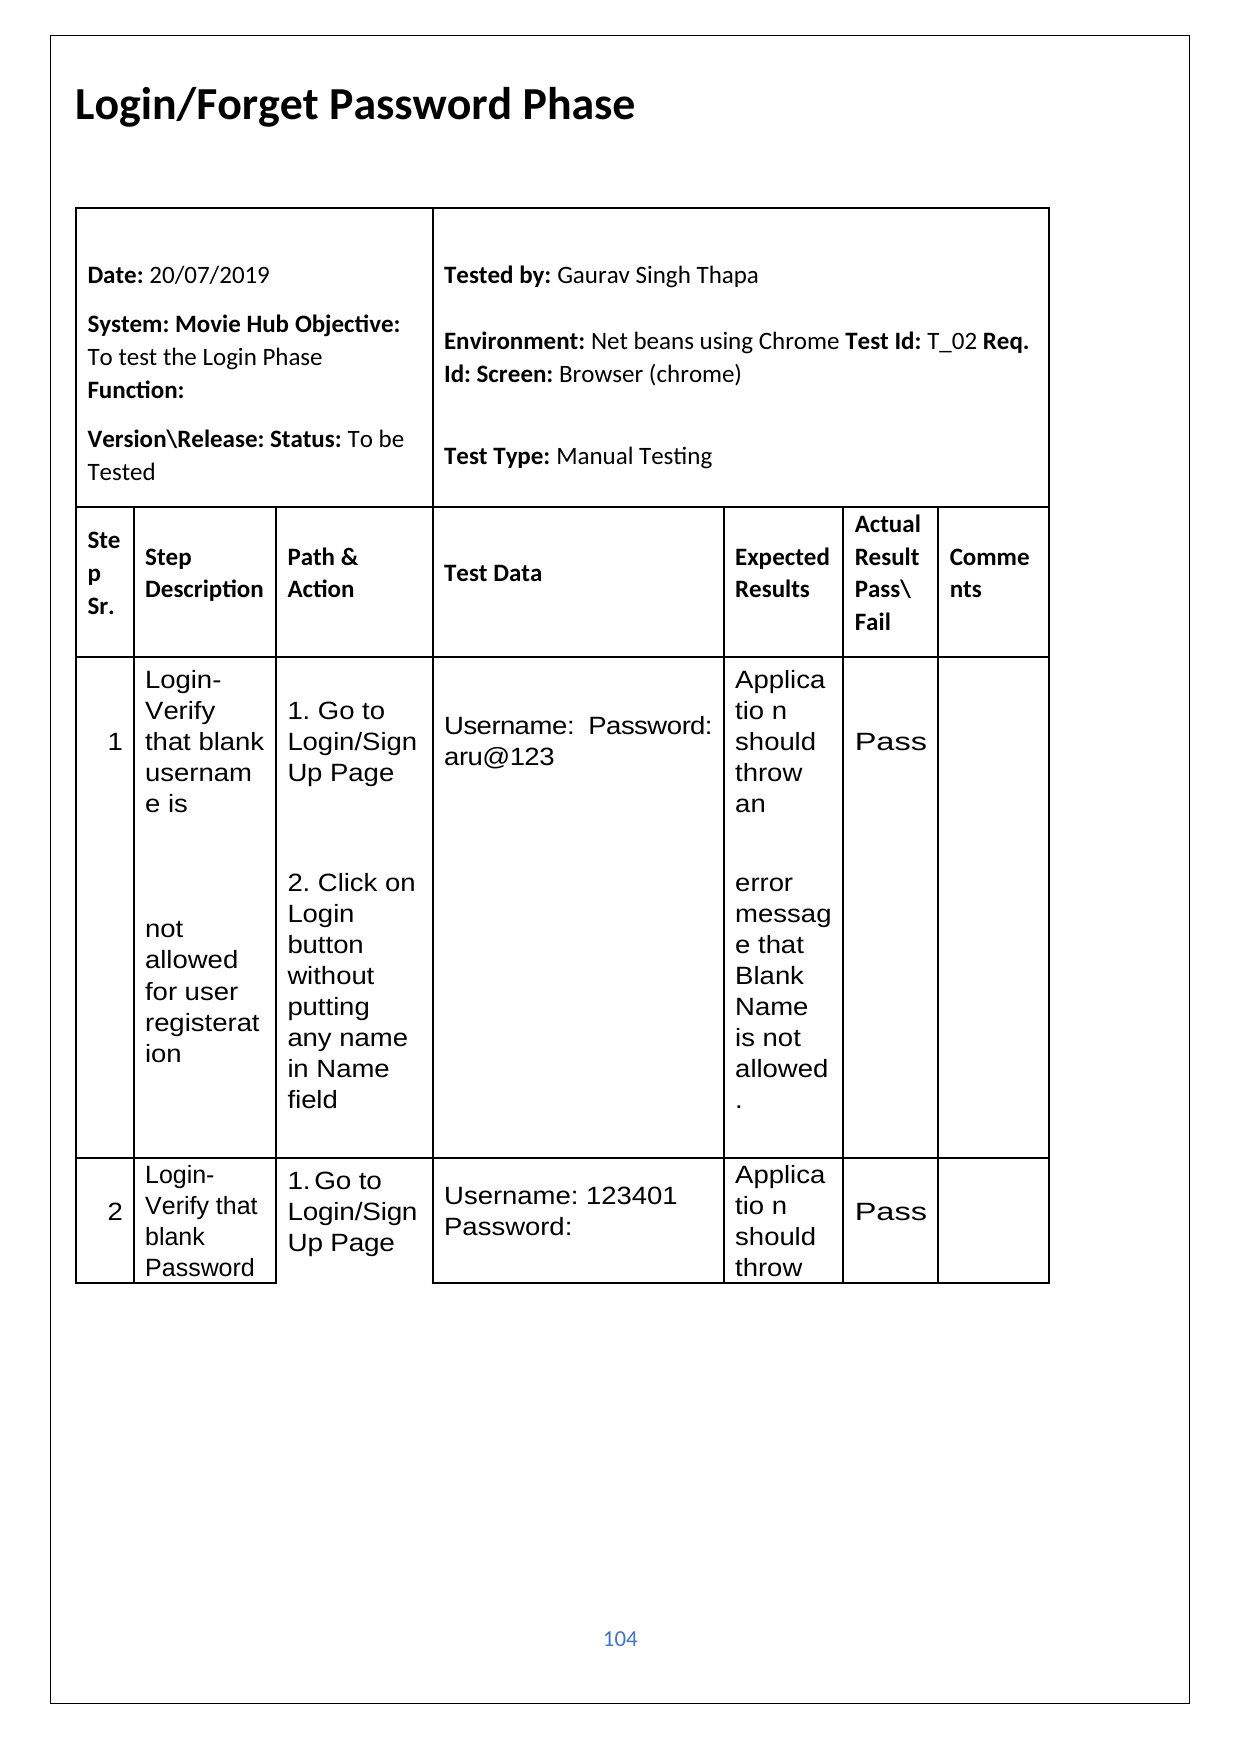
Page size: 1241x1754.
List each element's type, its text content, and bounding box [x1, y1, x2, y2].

table_cell 1. Go to Login/SignUp Page [277, 658, 432, 843]
table_cell Test Type: Manual Testing [434, 424, 1048, 506]
table_header [434, 209, 1048, 259]
table_cell Login- Verify that blank username is [135, 658, 275, 843]
table_cell System: Movie Hub Objective: To test the Login Phase Function: [77, 309, 432, 423]
table_cell Step Description [135, 508, 275, 656]
table_cell Version\Release: Status: To be Tested [77, 424, 432, 506]
table_cell Pass [844, 1159, 937, 1282]
table_cell 2 [77, 1159, 133, 1282]
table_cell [725, 1159, 842, 1282]
table_cell error message that Blank Name is not allowed. [725, 843, 842, 1157]
table_cell 1 [77, 658, 133, 843]
table_cell Comments [939, 508, 1048, 656]
table_cell Username: Password: aru@123 [434, 658, 723, 843]
table_cell Step Sr. [77, 508, 133, 656]
text Login/Forget Password Phase [75, 75, 1165, 131]
table_cell [939, 843, 1048, 1157]
table_cell Test Data [434, 508, 723, 656]
table_cell [939, 1159, 1048, 1282]
table_cell [77, 843, 133, 1157]
table_cell [939, 658, 1048, 843]
table_header [77, 209, 432, 259]
table_cell Date: 20/07/2019 [77, 259, 432, 308]
table_cell Environment: Net beans using Chrome Test Id: T_02 Req. Id: Screen: Browser (chrome) [434, 309, 1048, 423]
table_cell [844, 843, 937, 1157]
table_cell 1. Go to Login/SignUp Page [277, 1159, 432, 1282]
table_cell 2. Click on Login button without putting any name in Name ﬁeld [277, 843, 432, 1157]
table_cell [135, 1159, 275, 1282]
table_cell Actual Result Pass\Fail [844, 508, 937, 656]
table_cell Pass [844, 658, 937, 843]
table_cell not allowed for user registeration [135, 843, 275, 1157]
table_cell Tested by: Gaurav Singh Thapa [434, 259, 1048, 308]
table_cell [434, 1159, 723, 1282]
table_cell Path & Action [277, 508, 432, 656]
table_cell Expected Results [725, 508, 842, 656]
table_cell [434, 843, 723, 1157]
table_cell Applicatio n should throw an [725, 658, 842, 843]
